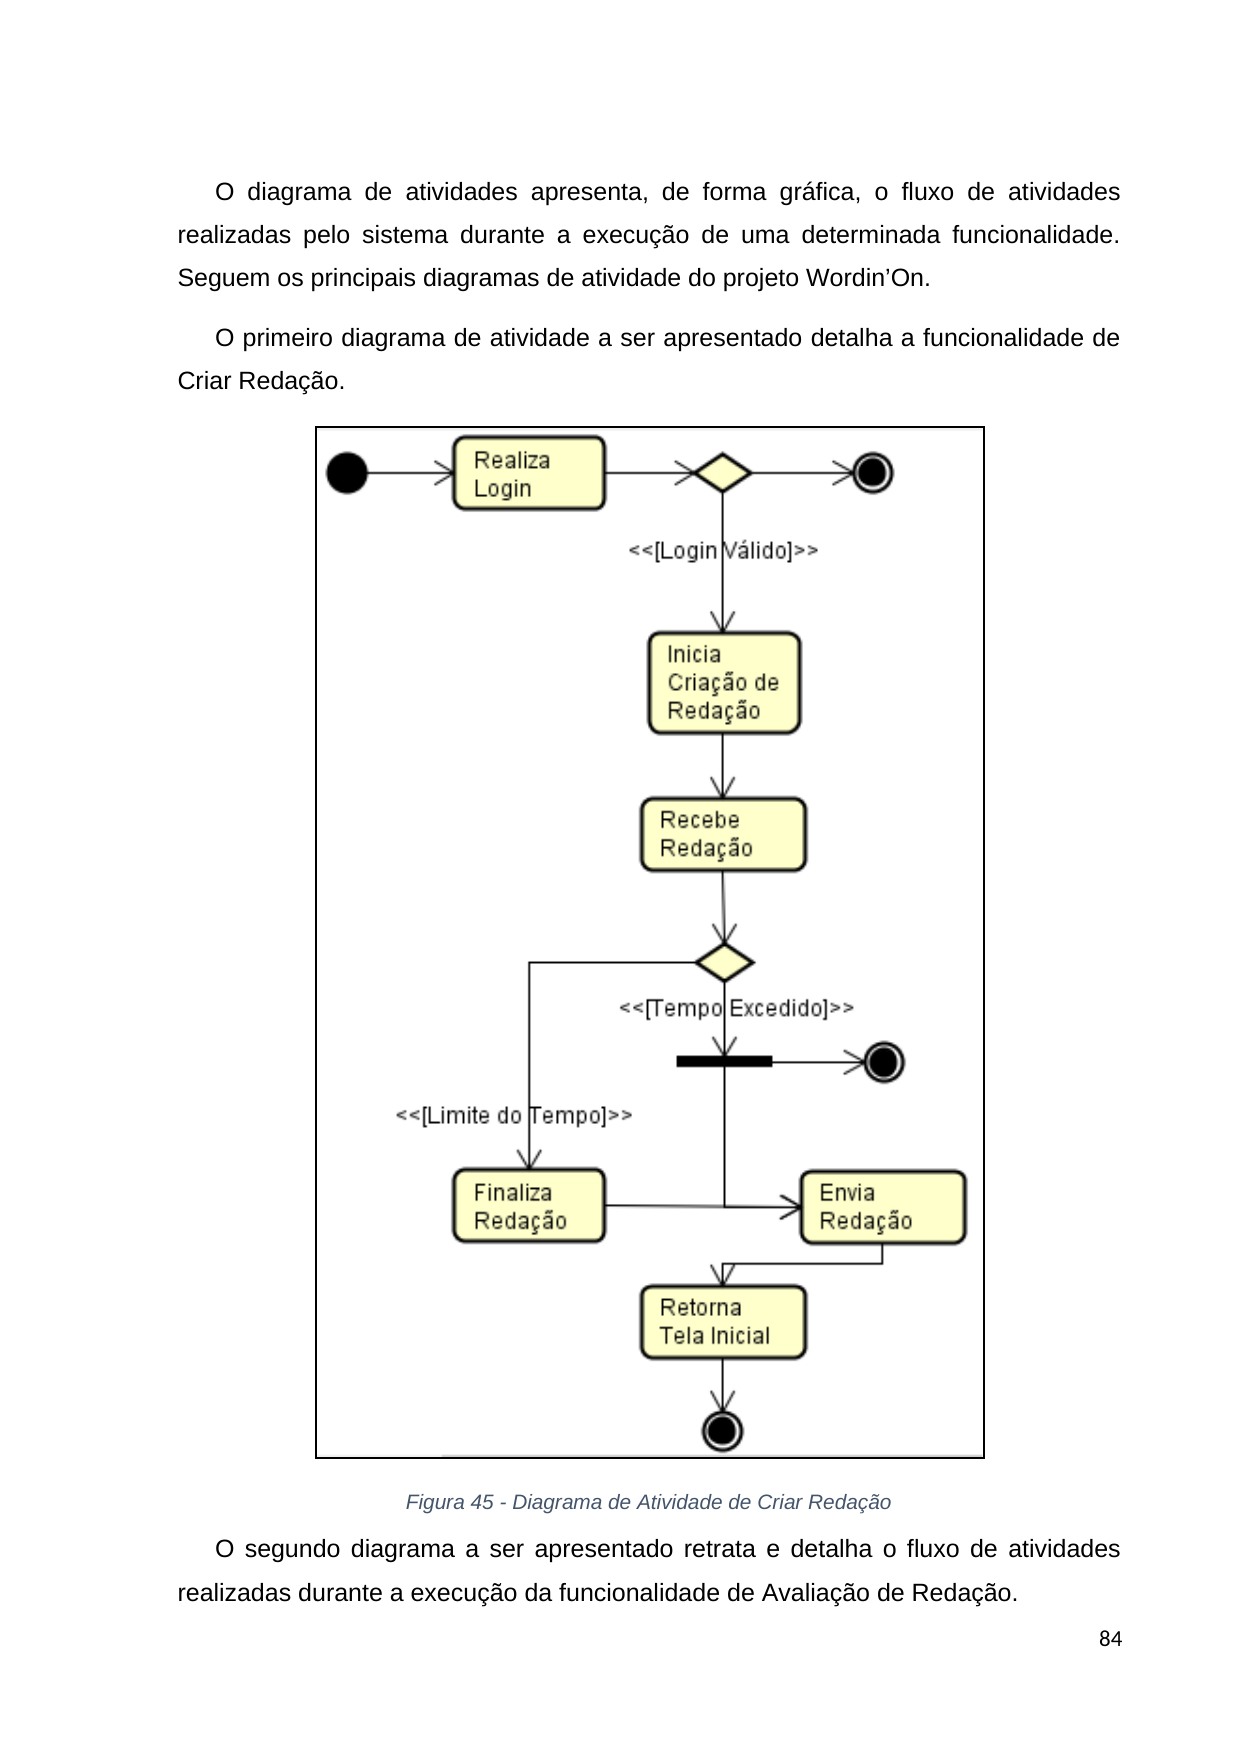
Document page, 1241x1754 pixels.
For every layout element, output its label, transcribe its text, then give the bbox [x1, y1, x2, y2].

text Figura 45 - Diagrama de Atividade de Criar Redação [177, 1489, 1122, 1513]
text O primeiro diagrama de atividade a ser apresentado detalha a funcionalidade de Criar Redação. [177, 323, 1122, 395]
picture [317, 428, 983, 1457]
text O segundo diagrama a ser apresentado retrata e detalha o fluxo de atividades realizadas durante a execução da funcionalidade de Avaliação de Redação. [177, 1534, 1122, 1606]
text O diagrama de atividades apresenta, de forma gráfica, o fluxo de atividades realizadas pelo sistema durante a execução de uma determinada funcionalidade. Seguem os principais diagramas de atividade do projeto Wordin’On. [177, 177, 1122, 292]
